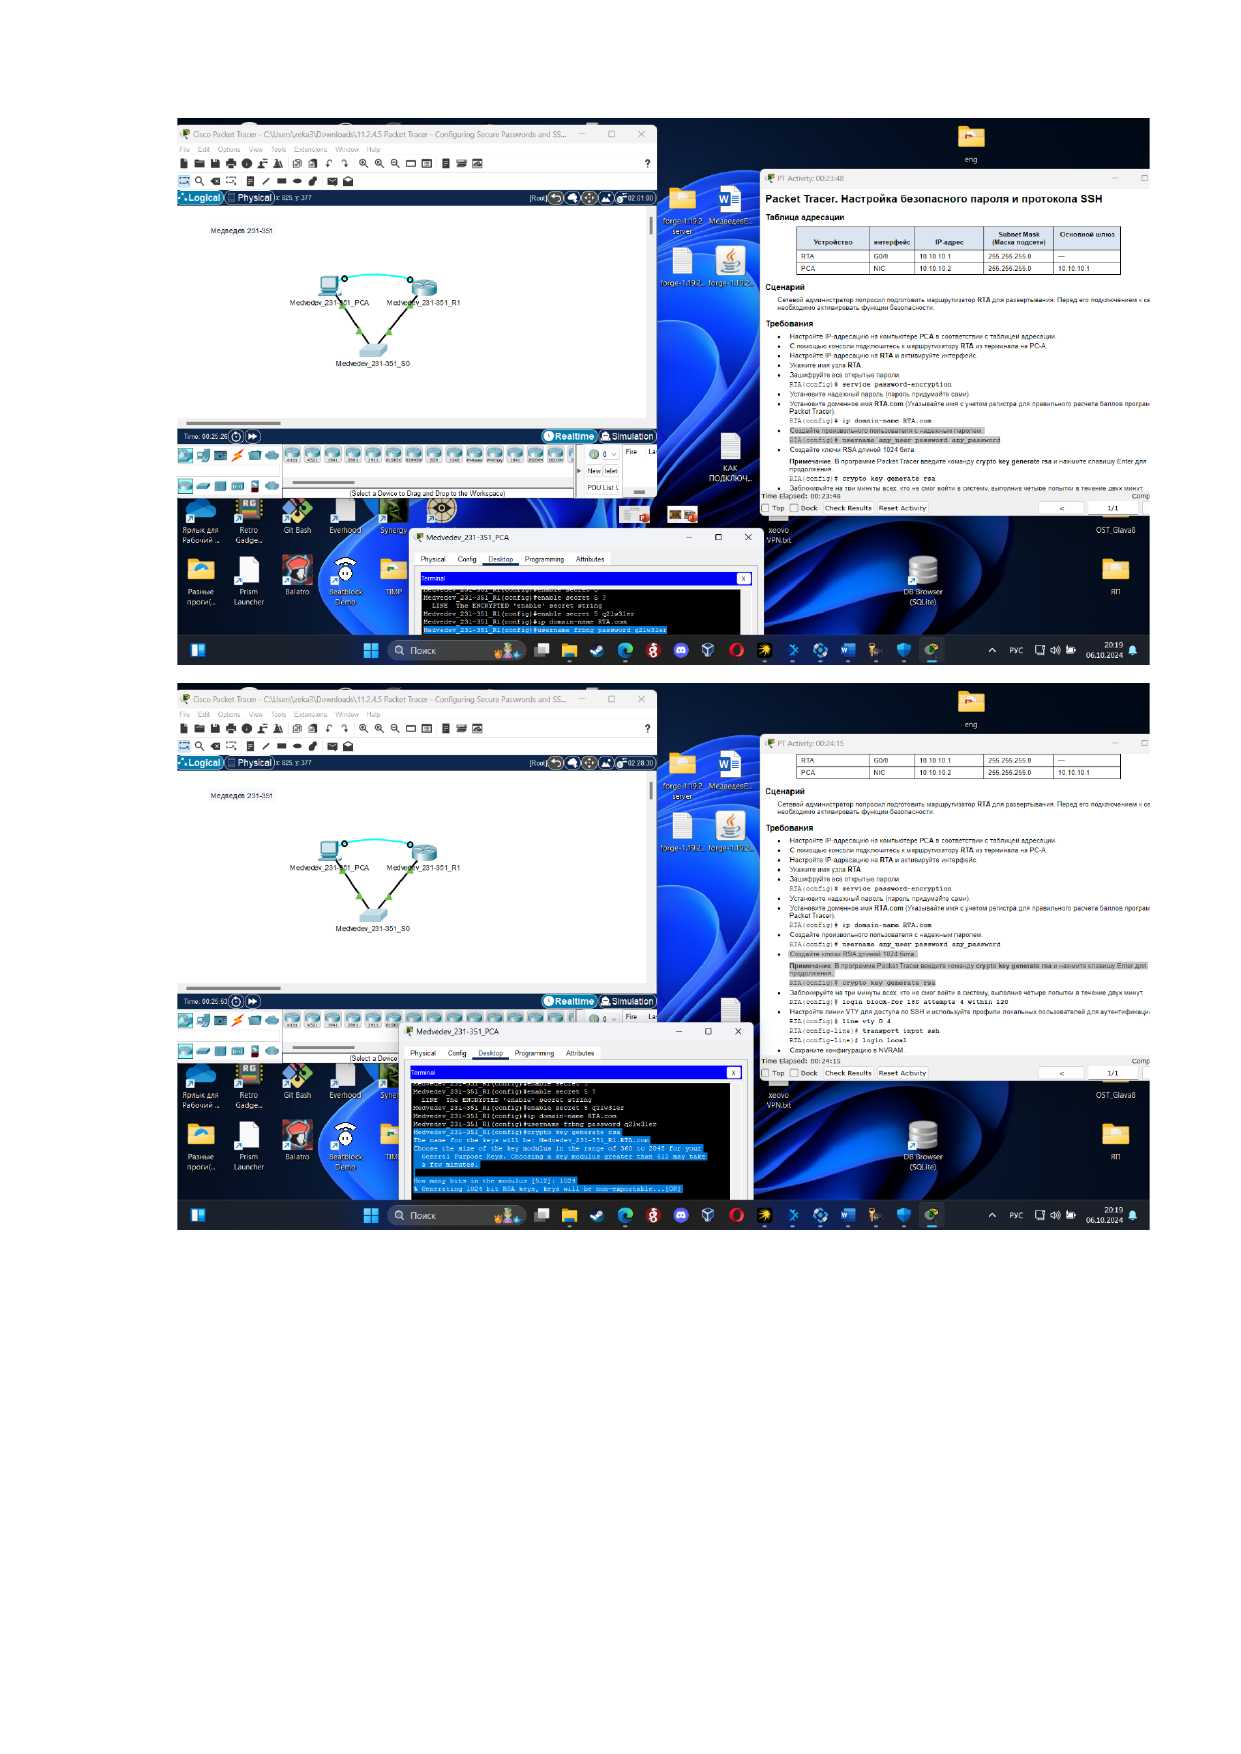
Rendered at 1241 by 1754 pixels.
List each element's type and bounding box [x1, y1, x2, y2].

picture [177, 118, 1150, 665]
picture [177, 683, 1150, 1230]
